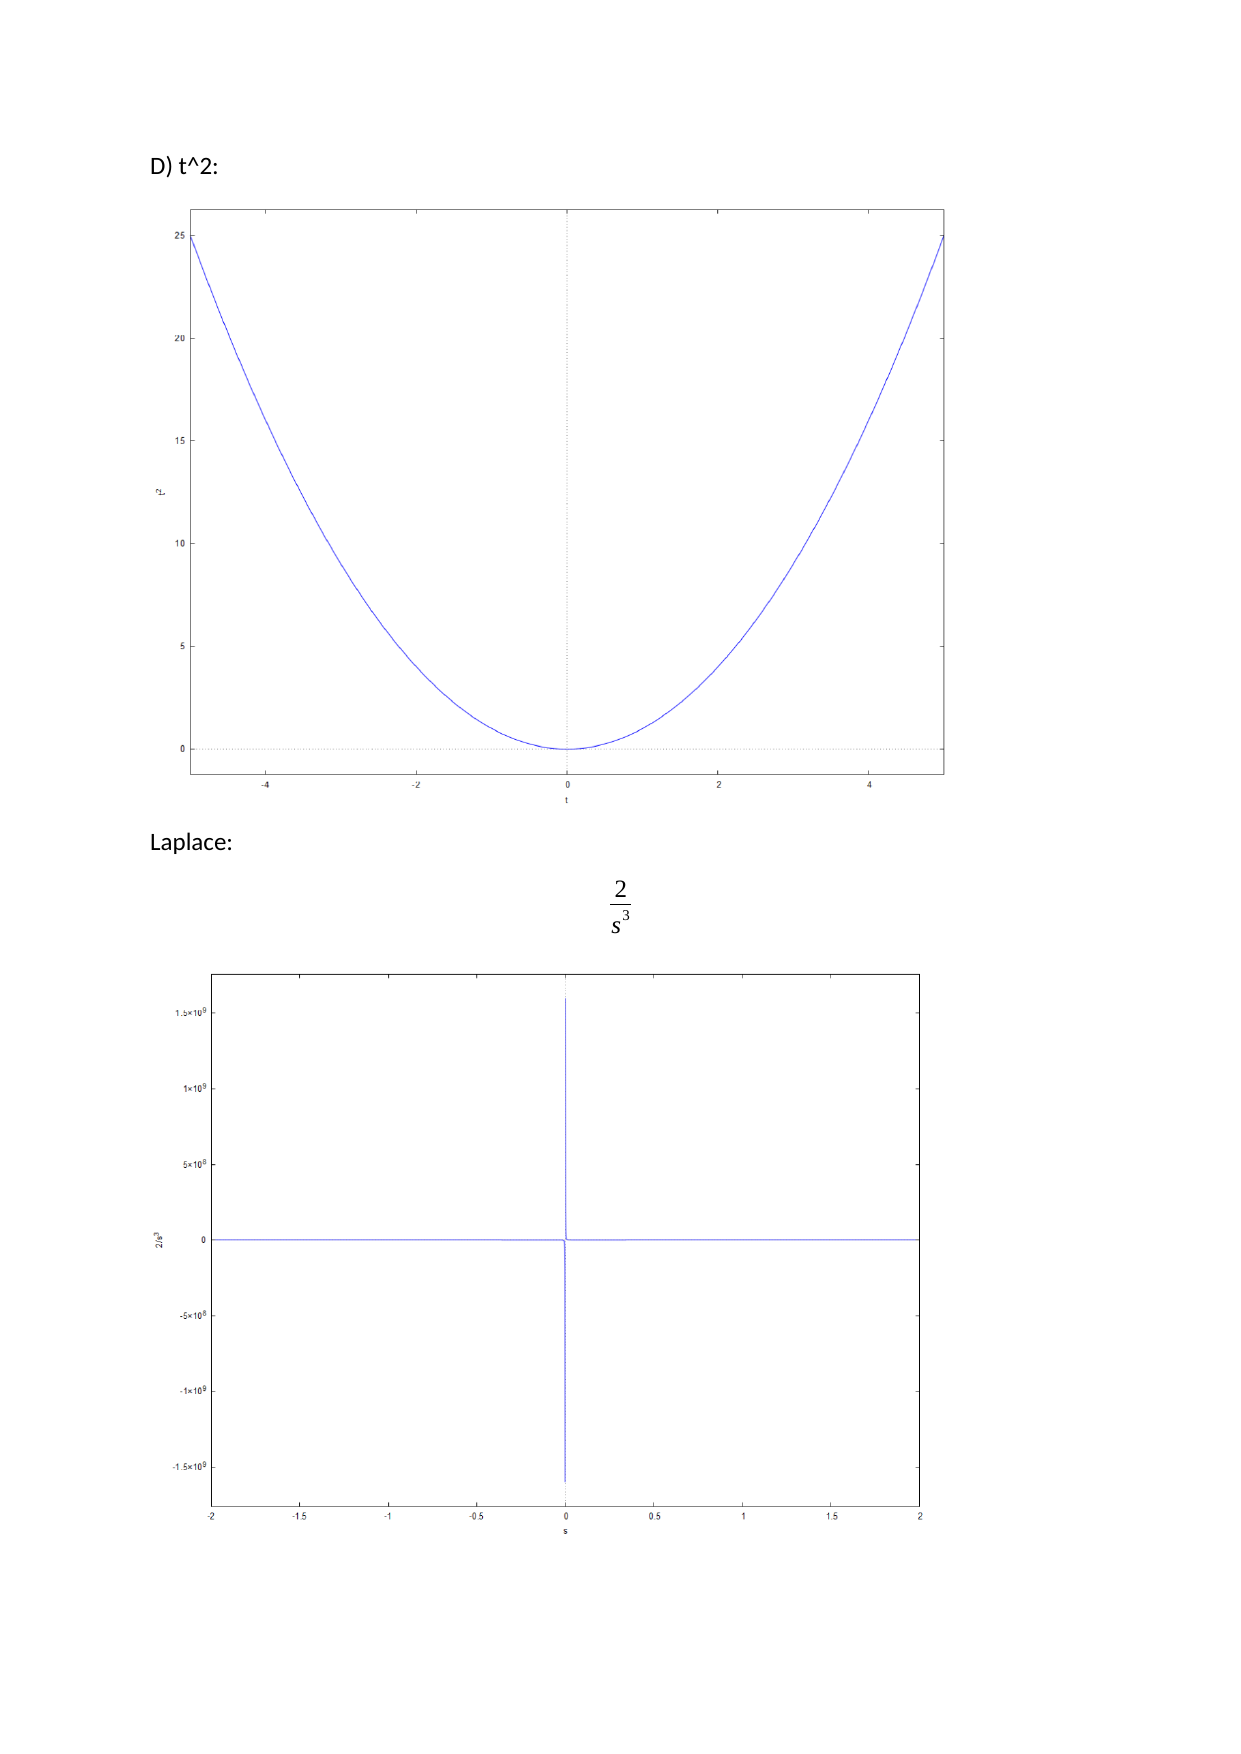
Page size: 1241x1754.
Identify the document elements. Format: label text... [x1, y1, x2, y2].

picture [150, 199, 961, 807]
picture [150, 956, 934, 1545]
text Laplace: [150, 826, 1090, 856]
text D) t^2: [150, 150, 1090, 181]
